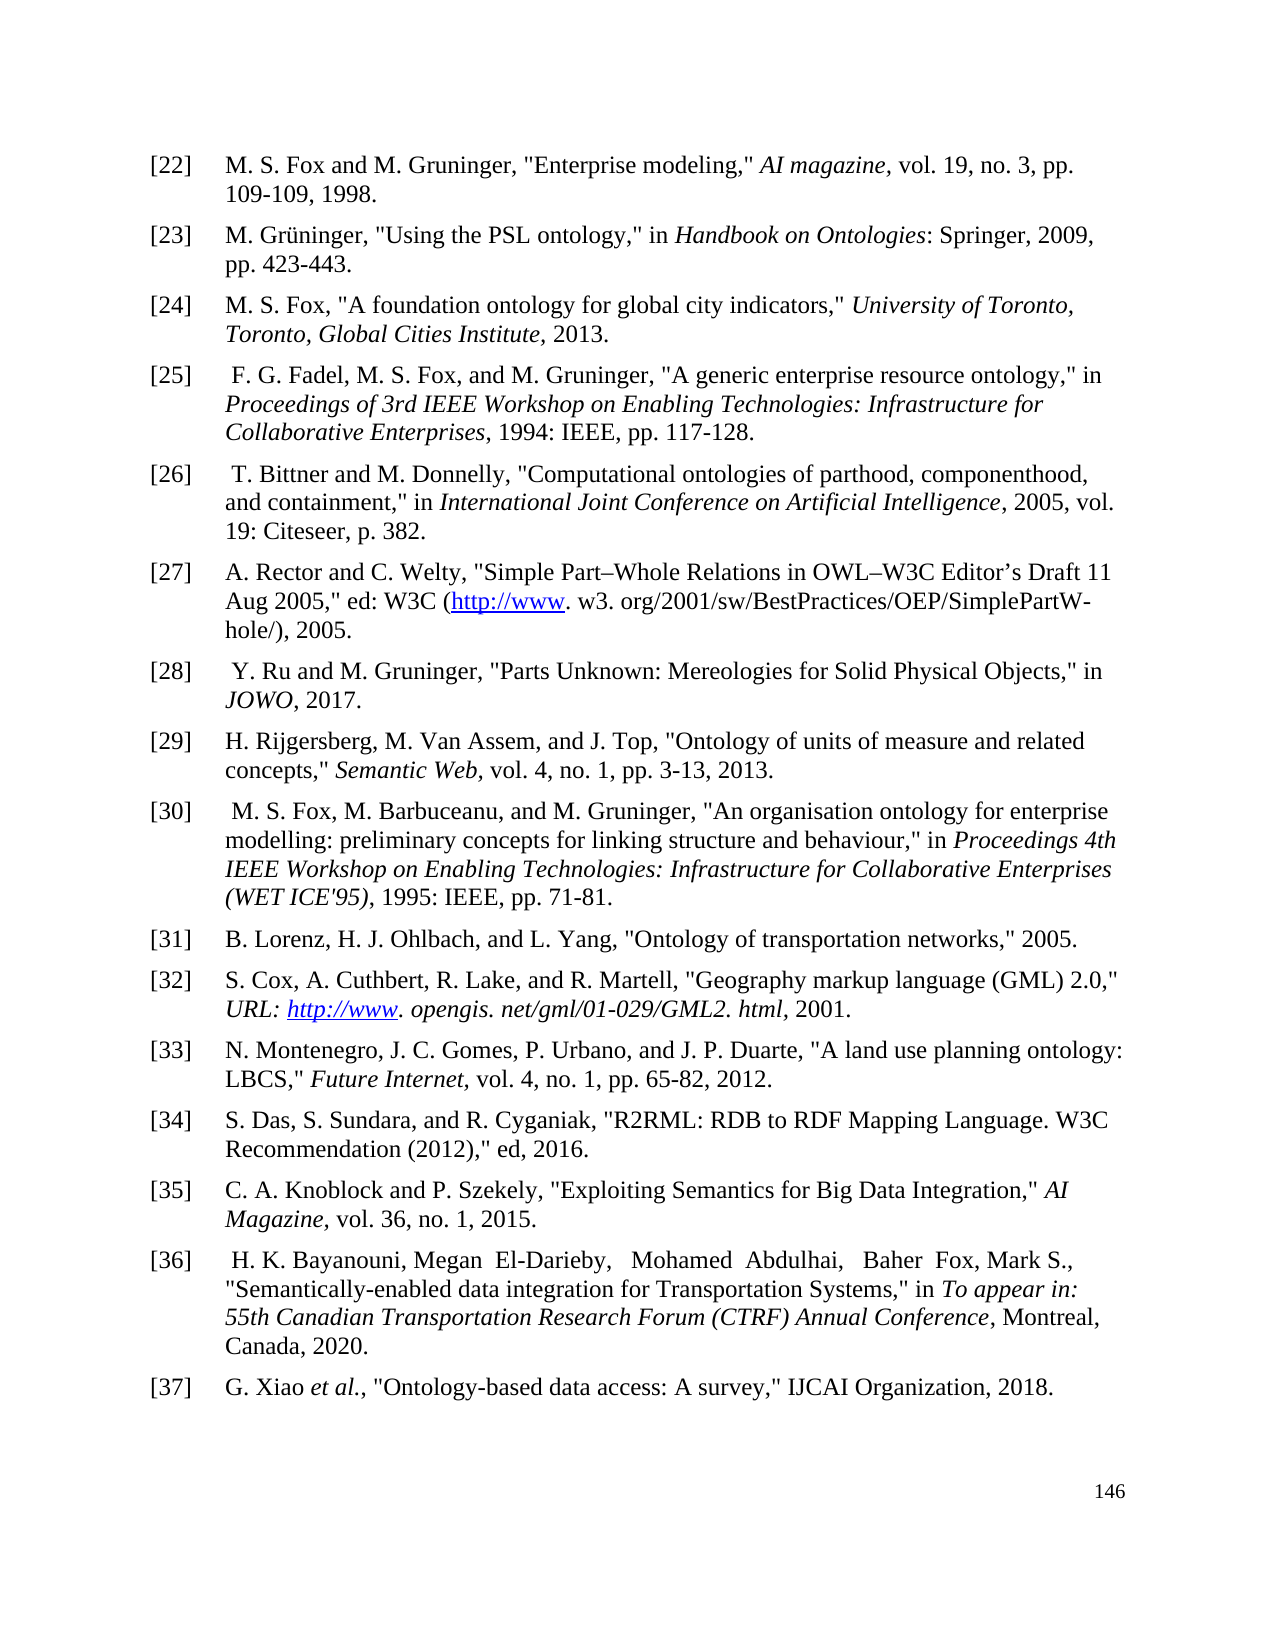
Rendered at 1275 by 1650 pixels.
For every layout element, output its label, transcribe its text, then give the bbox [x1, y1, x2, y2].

text [33] N. Montenegro, J. C. Gomes, P. Urbano, and J. P. Duarte, "A land use planning ontology: LBCS," Future Internet, vol. 4, no. 1, pp. 65-82, 2012. [150, 1035, 1125, 1092]
text [29] H. Rijgersberg, M. Van Assem, and J. Top, "Ontology of units of measure and related concepts," Semantic Web, vol. 4, no. 1, pp. 3-13, 2013. [150, 726, 1125, 784]
text [36] H. K. Bayanouni, Megan El-Darieby, Mohamed Abdulhai, Baher Fox, Mark S., "Semantically-enabled data integration for Transportation Systems," in To appear in: 55th Canadian Transportation Research Forum (CTRF) Annual Conference, Montreal, Canada, 2020. [150, 1245, 1125, 1360]
text [34] S. Das, S. Sundara, and R. Cyganiak, "R2RML: RDB to RDF Mapping Language. W3C Recommendation (2012)," ed, 2016. [150, 1105, 1125, 1162]
text [23] M. Grüninger, "Using the PSL ontology," in Handbook on Ontologies: Springer, 2009, pp. 423-443. [150, 220, 1125, 277]
text [25] F. G. Fadel, M. S. Fox, and M. Gruninger, "A generic enterprise resource ontology," in Proceedings of 3rd IEEE Workshop on Enabling Technologies: Infrastructure for Collaborative Enterprises, 1994: IEEE, pp. 117-128. [150, 360, 1125, 446]
text [22] M. S. Fox and M. Gruninger, "Enterprise modeling," AI magazine, vol. 19, no. 3, pp. 109-109, 1998. [150, 150, 1125, 207]
text [31] B. Lorenz, H. J. Ohlbach, and L. Yang, "Ontology of transportation networks," 2005. [150, 924, 1125, 952]
text [32] S. Cox, A. Cuthbert, R. Lake, and R. Martell, "Geography markup language (GML) 2.0," URL: http://www. opengis. net/gml/01-029/GML2. html, 2001. [150, 965, 1125, 1022]
text [27] A. Rector and C. Welty, "Simple Part–Whole Relations in OWL–W3C Editor’s Draft 11 Aug 2005," ed: W3C (http://www. w3. org/2001/sw/BestPractices/OEP/SimplePartW-hole/), 2005. [150, 557, 1125, 644]
text [26] T. Bittner and M. Donnelly, "Computational ontologies of parthood, componenthood, and containment," in International Joint Conference on Artificial Intelligence, 2005, vol. 19: Citeseer, p. 382. [150, 459, 1125, 545]
text [30] M. S. Fox, M. Barbuceanu, and M. Gruninger, "An organisation ontology for enterprise modelling: preliminary concepts for linking structure and behaviour," in Proceedings 4th IEEE Workshop on Enabling Technologies: Infrastructure for Collaborative Enterprises (WET ICE'95), 1995: IEEE, pp. 71-81. [150, 796, 1125, 911]
text [28] Y. Ru and M. Gruninger, "Parts Unknown: Mereologies for Solid Physical Objects," in JOWO, 2017. [150, 656, 1125, 714]
text [37] G. Xiao et al., "Ontology-based data access: A survey," IJCAI Organization, 2018. [150, 1372, 1125, 1401]
text [24] M. S. Fox, "A foundation ontology for global city indicators," University of Toronto, Toronto, Global Cities Institute, 2013. [150, 290, 1125, 347]
text [35] C. A. Knoblock and P. Szekely, "Exploiting Semantics for Big Data Integration," AI Magazine, vol. 36, no. 1, 2015. [150, 1175, 1125, 1232]
